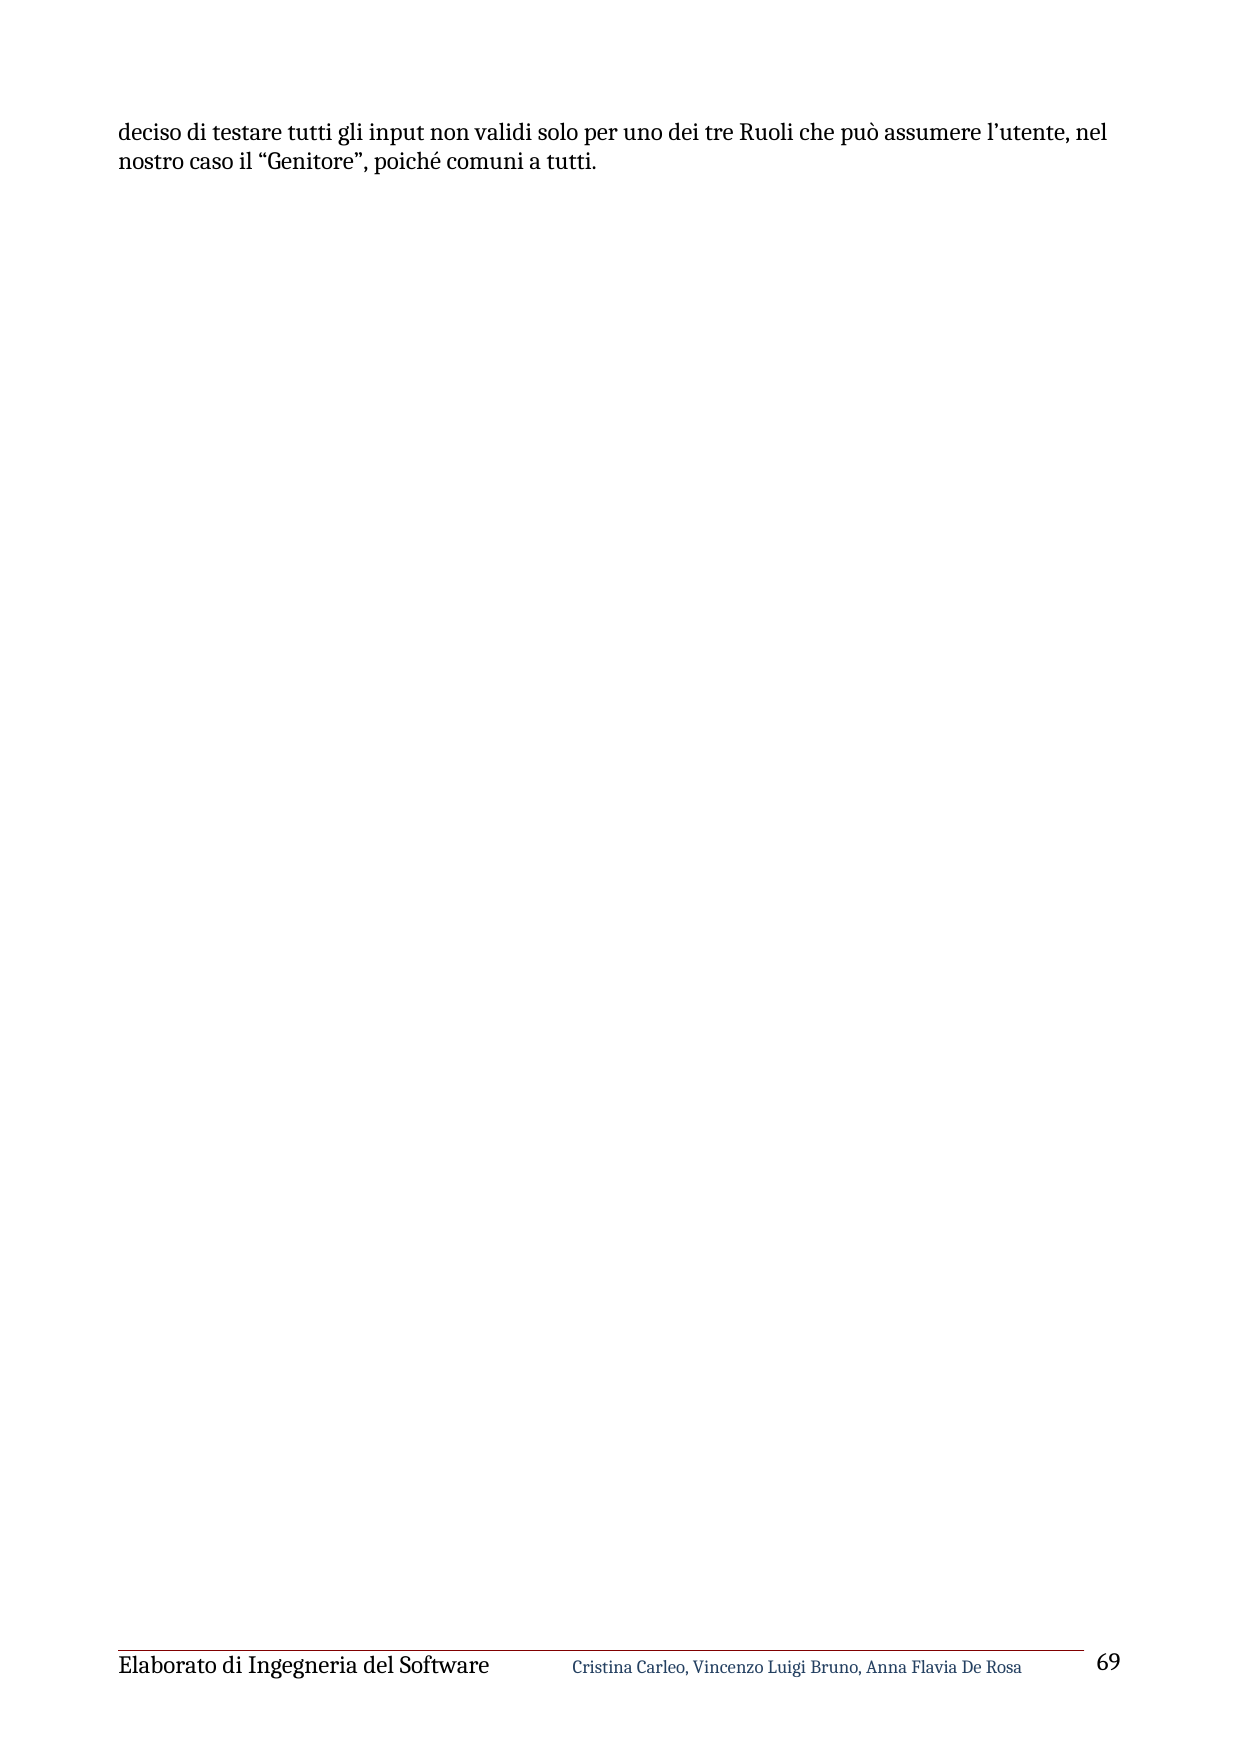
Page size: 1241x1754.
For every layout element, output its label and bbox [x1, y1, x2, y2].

text [118, 118, 1122, 176]
